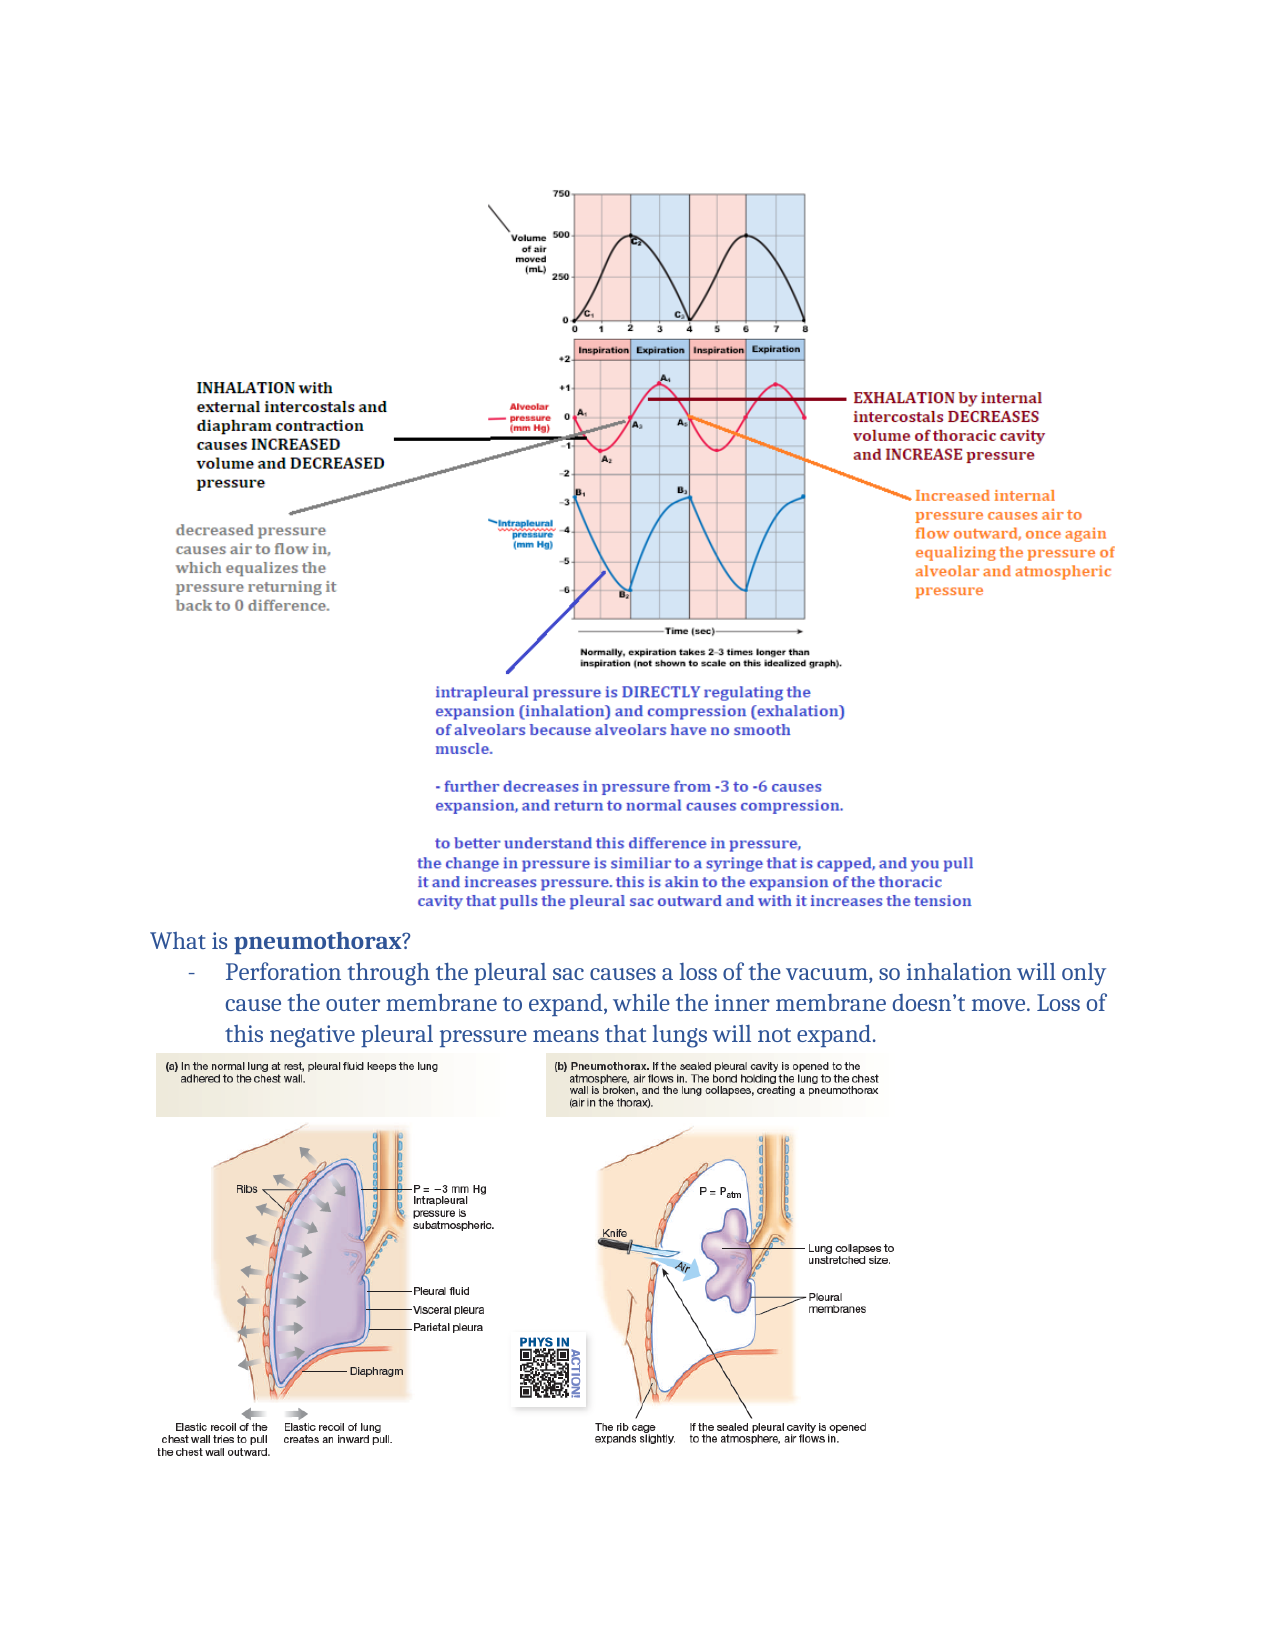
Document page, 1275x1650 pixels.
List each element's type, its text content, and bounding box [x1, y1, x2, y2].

picture [150, 1051, 921, 1475]
list Perforation through the pleural sac causes a loss of the vacuum, so inhalation will only cause the outer membrane to expand, while the inner membrane doesn’t move. Loss of this negative pleural pressure means that lungs will not expand. [187, 958, 1125, 1049]
picture [150, 150, 1125, 925]
text What is pneumothorax? [150, 927, 1125, 956]
